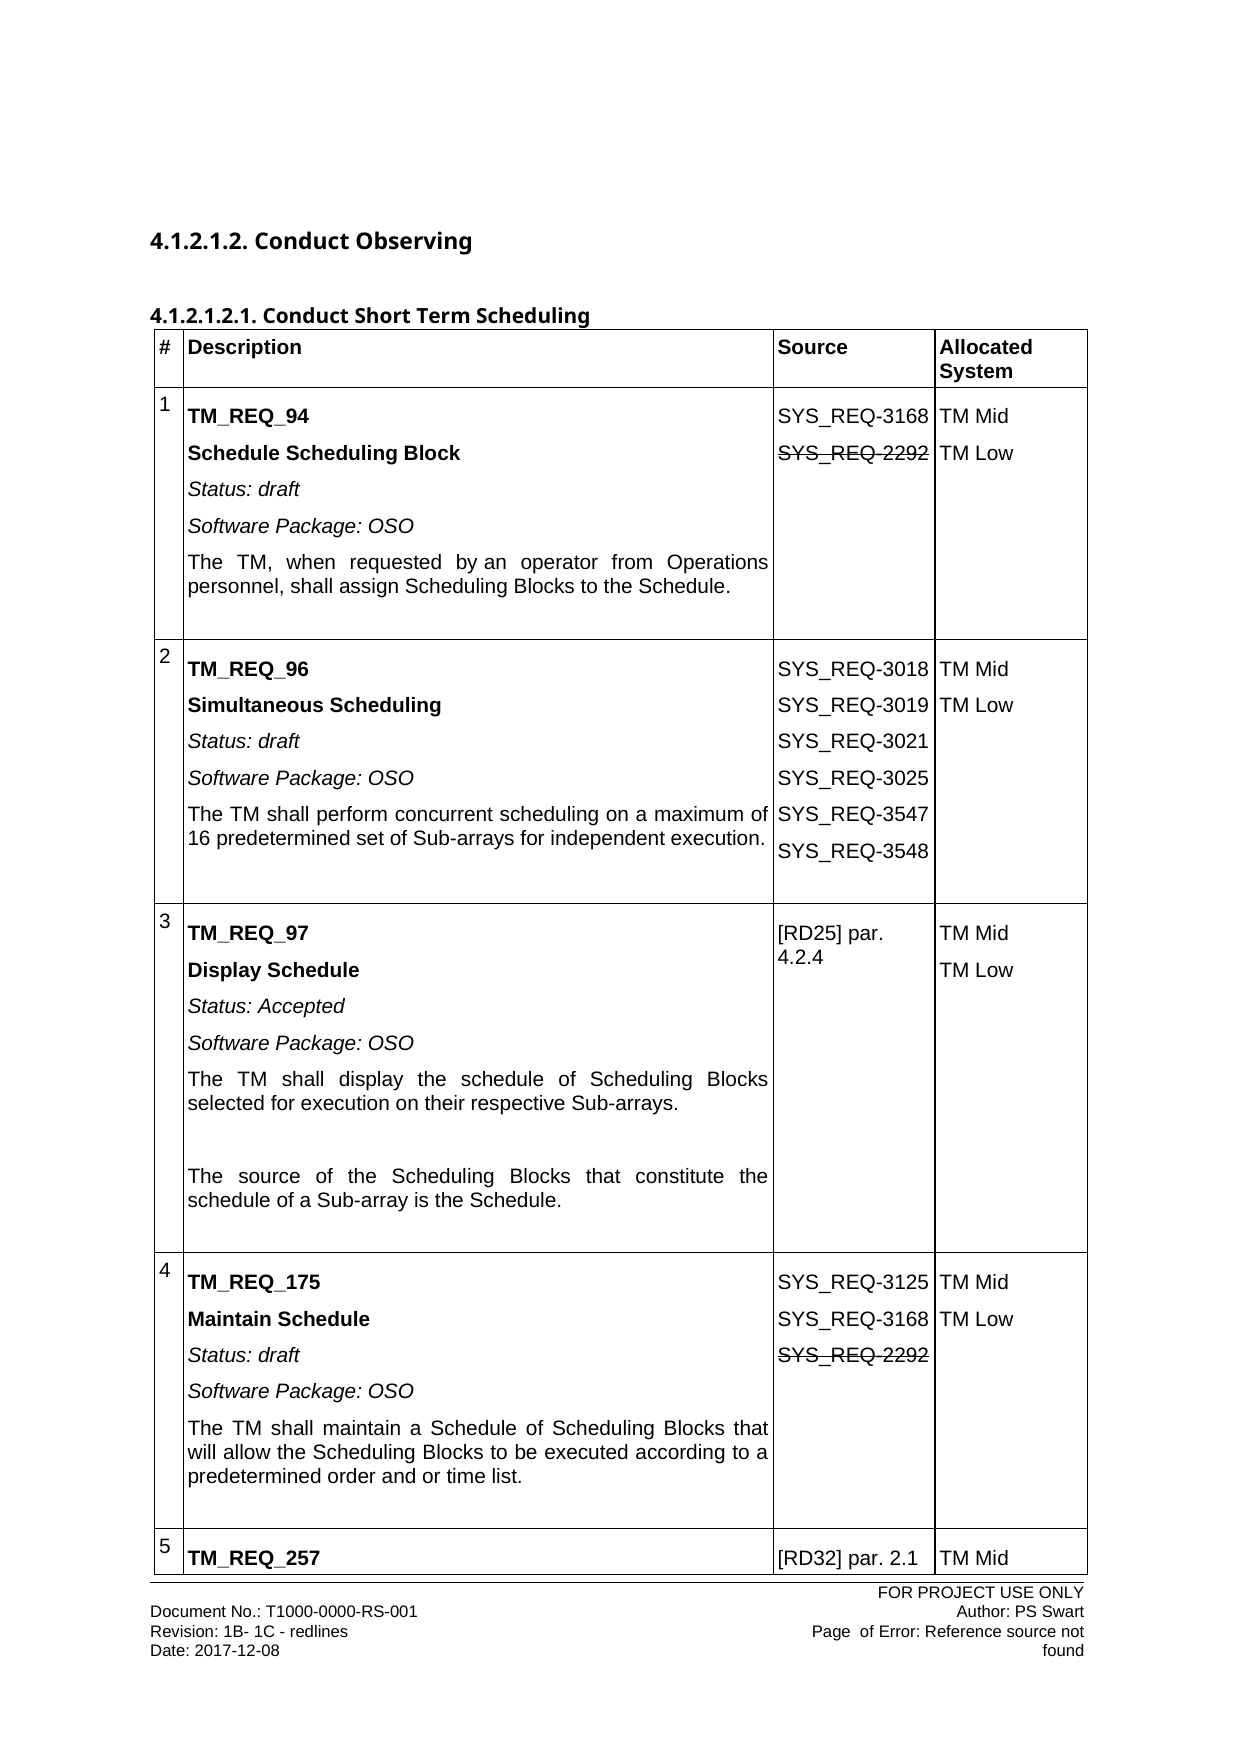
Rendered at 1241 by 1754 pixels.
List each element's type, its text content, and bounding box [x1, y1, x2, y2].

table_cell SYS_REQ-3125 SYS_REQ-3168 SYS_REQ-2292 [774, 1253, 934, 1528]
table_cell [RD25] par. 4.2.4 [774, 904, 934, 1252]
table_cell TM_REQ_96 Simultaneous Scheduling Status: draft Software Package: OSO The TM shall perform concurrent scheduling on a maximum of 16 predetermined set of Sub-arrays for independent execution. [184, 640, 773, 903]
table_cell TM Mid TM Low [936, 1253, 1087, 1528]
table_header # [155, 330, 183, 387]
table_header Allocated System [936, 330, 1087, 387]
table_cell TM_REQ_97 Display Schedule Status: Accepted Software Package: OSO The TM shall display the schedule of Scheduling Blocks selected for execution on their respective Sub-arrays. The source of the Scheduling Blocks that constitute the schedule of a Sub-array is the Schedule. [184, 904, 773, 1252]
table_cell TM_REQ_175 Maintain Schedule Status: draft Software Package: OSO The TM shall maintain a Schedule of Scheduling Blocks that will allow the Scheduling Blocks to be executed according to a predetermined order and or time list. [184, 1253, 773, 1528]
table_cell 2 [155, 640, 183, 903]
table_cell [184, 1529, 773, 1574]
table_cell SYS_REQ-3168 SYS_REQ-2292 [774, 388, 934, 639]
table_header Description [184, 330, 773, 387]
table_cell 4 [155, 1253, 183, 1528]
text 4.1.2.1.2. Conduct Observing [150, 225, 1090, 256]
table_cell [RD32] par. 2.1 [774, 1529, 934, 1574]
table_cell TM Mid TM Low [936, 1529, 1087, 1574]
table_cell TM_REQ_94 Schedule Scheduling Block Status: draft Software Package: OSO The TM, when requested by an operator from Operations personnel, shall assign Scheduling Blocks to the Schedule. [184, 388, 773, 639]
table_cell SYS_REQ-3018 SYS_REQ-3019 SYS_REQ-3021 SYS_REQ-3025 SYS_REQ-3547 SYS_REQ-3548 [774, 640, 934, 903]
table_cell 5 [155, 1529, 183, 1574]
table_cell 1 [155, 388, 183, 639]
table_cell TM Mid TM Low [936, 904, 1087, 1252]
table_cell TM Mid TM Low [936, 388, 1087, 639]
table_header Source [774, 330, 934, 387]
table_cell 3 [155, 904, 183, 1252]
table_cell TM Mid TM Low [936, 640, 1087, 903]
text 4.1.2.1.2.1. Conduct Short Term Scheduling [150, 301, 1090, 329]
